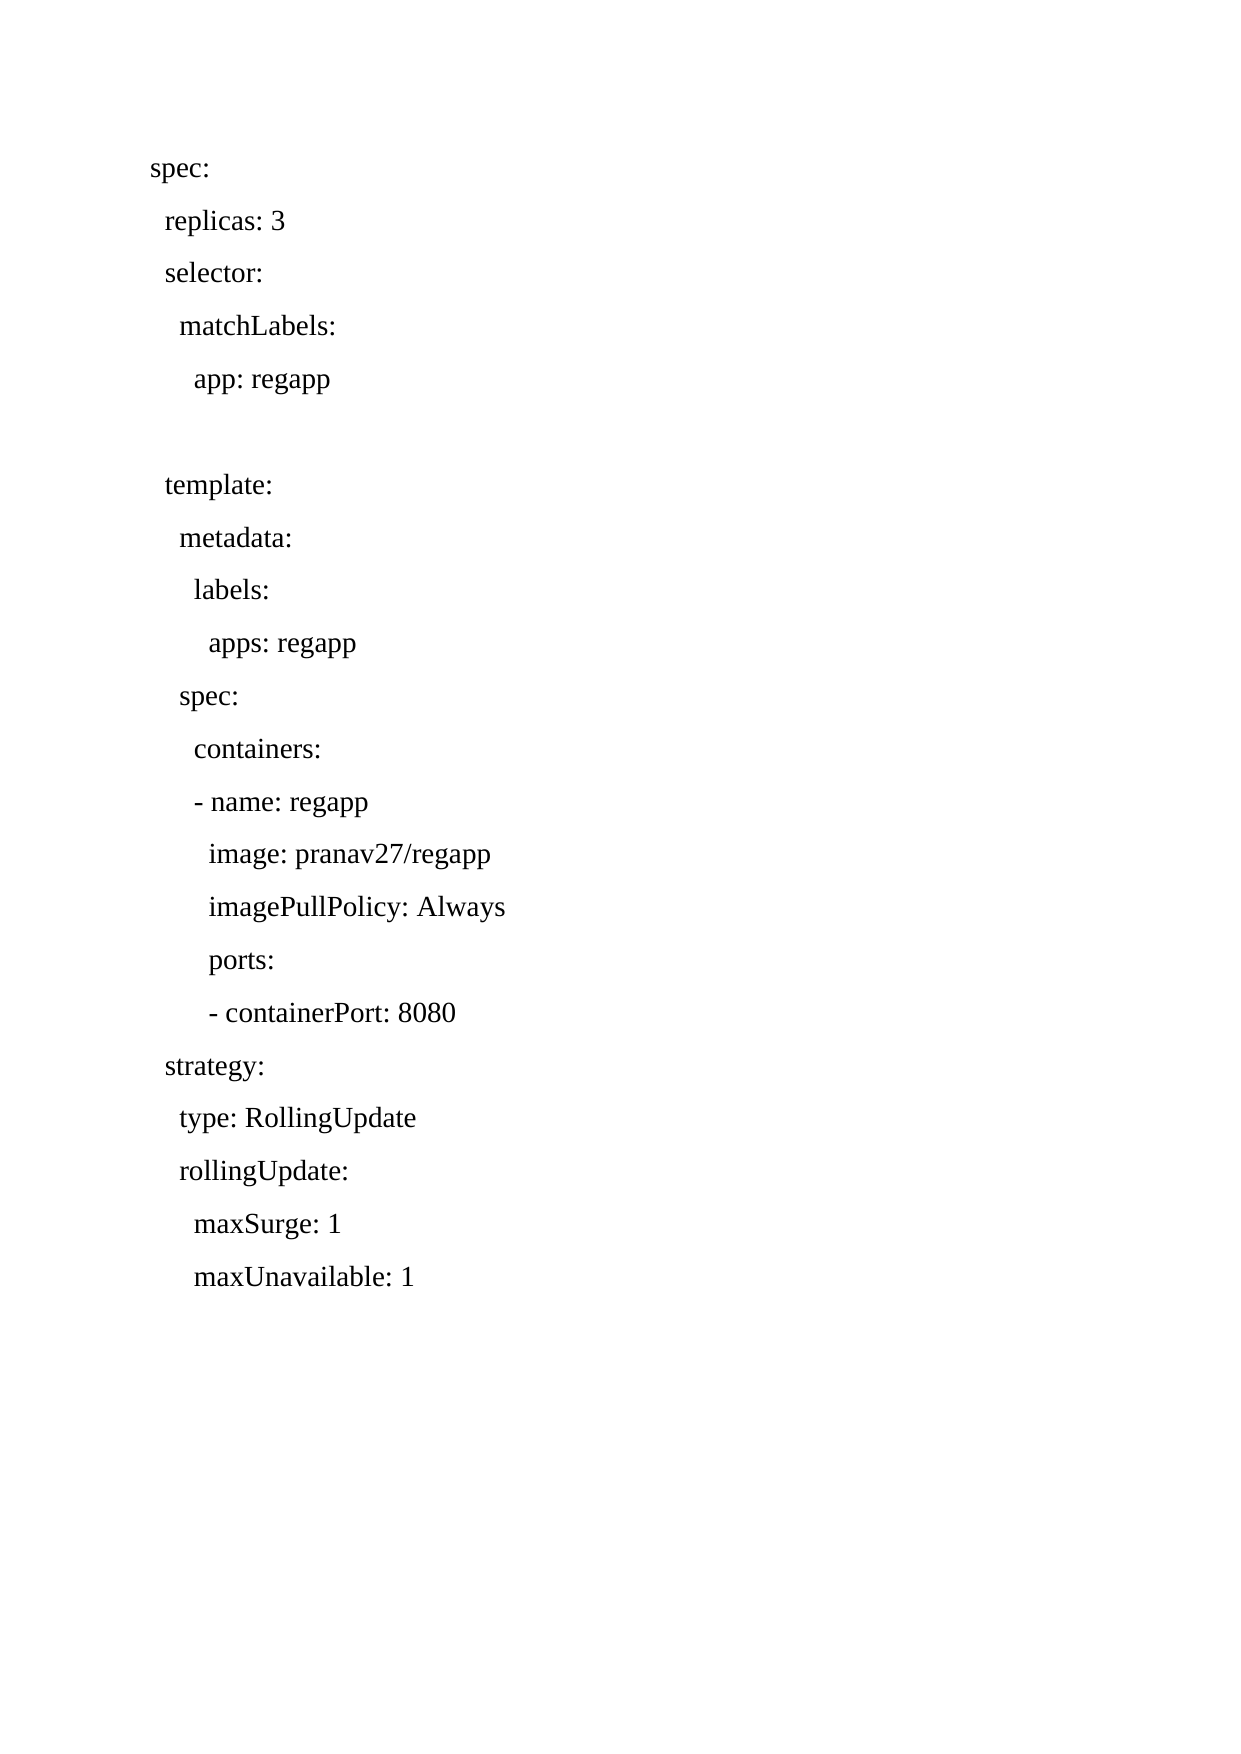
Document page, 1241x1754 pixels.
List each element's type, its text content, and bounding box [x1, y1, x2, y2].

text imagePullPolicy: Always [150, 889, 1090, 923]
text rollingUpdate: [150, 1153, 1090, 1187]
text maxSurge: 1 [150, 1206, 1090, 1240]
text template: [150, 467, 1090, 500]
text type: RollingUpdate [150, 1101, 1090, 1134]
text selector: [150, 256, 1090, 289]
text matchLabels: [150, 308, 1090, 342]
text maxUnavailable: 1 [150, 1259, 1090, 1293]
text - name: regapp [150, 784, 1090, 817]
text apps: regapp [150, 625, 1090, 659]
text ports: [150, 942, 1090, 976]
text - containerPort: 8080 [150, 995, 1090, 1028]
text spec: [150, 150, 1090, 183]
text containers: [150, 731, 1090, 764]
text labels: [150, 572, 1090, 606]
text metadata: [150, 520, 1090, 553]
text spec: [150, 678, 1090, 712]
text app: regapp [150, 361, 1090, 395]
text image: pranav27/regapp [150, 837, 1090, 870]
text replicas: 3 [150, 203, 1090, 236]
text strategy: [150, 1048, 1090, 1081]
